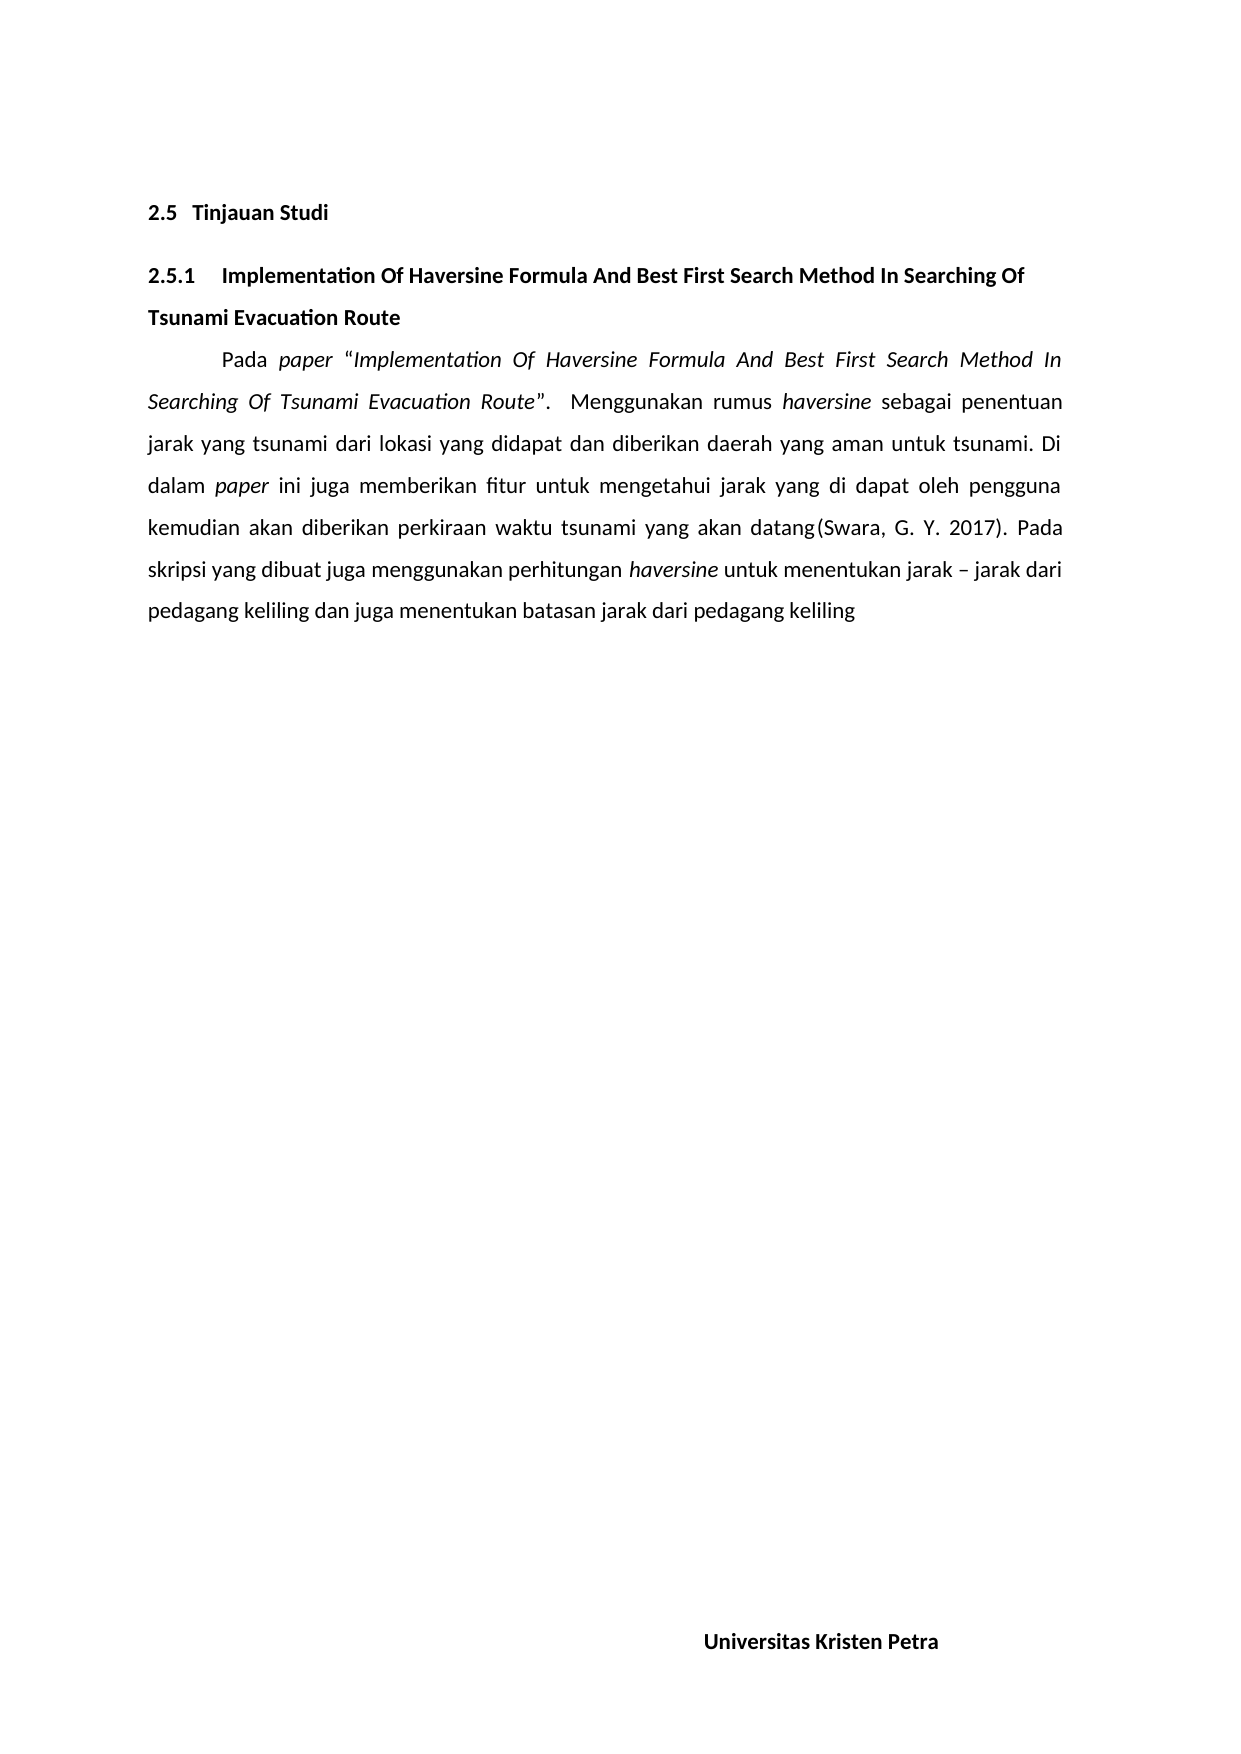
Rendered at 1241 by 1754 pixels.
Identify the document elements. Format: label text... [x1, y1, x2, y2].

subtitle Implementation Of Haversine Formula And Best First Search Method In Searching Of Tsunami Evacuation Route [148, 261, 1063, 331]
subtitle Tinjauan Studi [148, 198, 1063, 226]
text Pada paper “Implementation Of Haversine Formula And Best First Search Method In Searching Of Tsunami Evacuation Route”. Menggunakan rumus haversine sebagai penentuan jarak yang tsunami dari lokasi yang didapat dan diberikan daerah yang aman untuk tsunami. Di dalam paper ini juga memberikan fitur untuk mengetahui jarak yang di dapat oleh pengguna kemudian akan diberikan perkiraan waktu tsunami yang akan datang(Swara, G. Y. 2017). Pada skripsi yang dibuat juga menggunakan perhitungan haversine untuk menentukan jarak – jarak dari pedagang keliling dan juga menentukan batasan jarak dari pedagang keliling [148, 345, 1063, 625]
